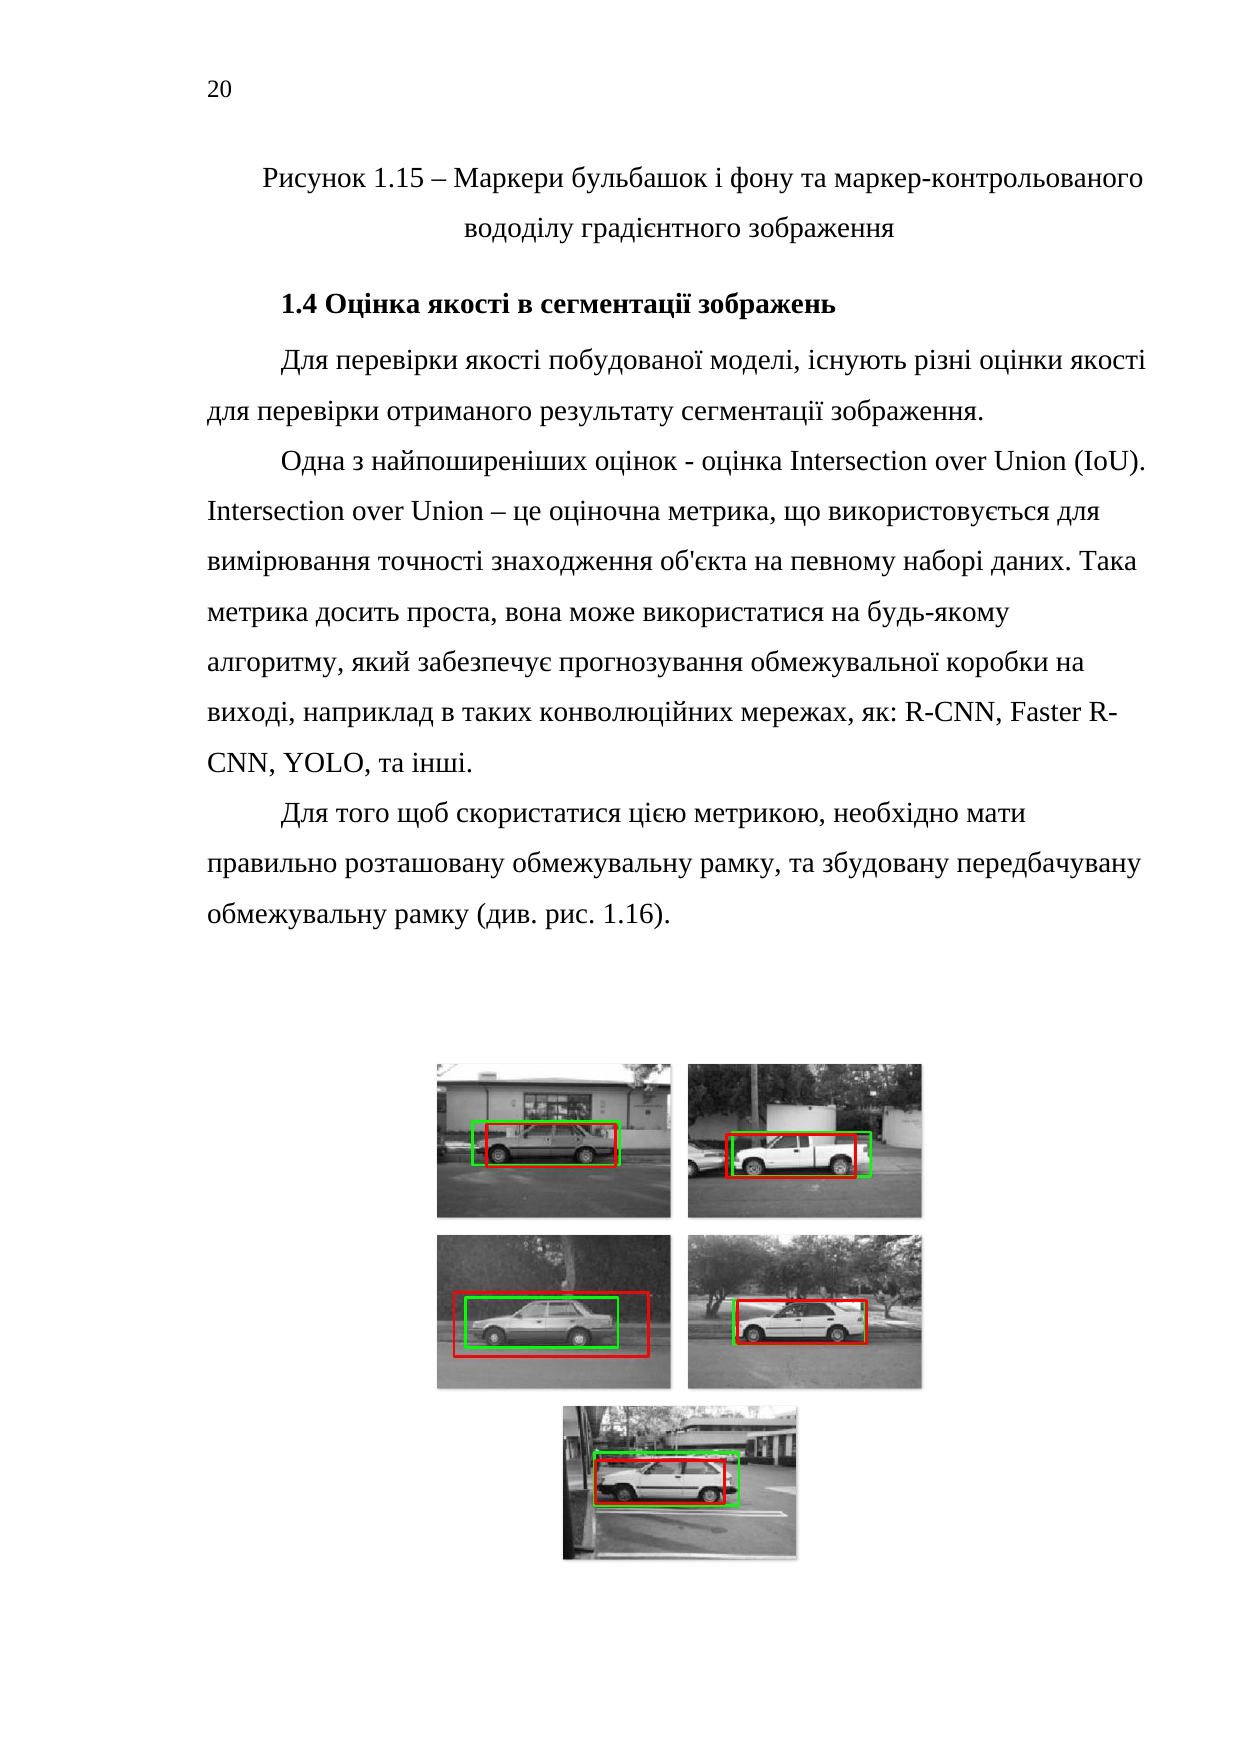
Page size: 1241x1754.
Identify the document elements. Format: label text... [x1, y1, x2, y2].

subtitle 1.4 Оцінка якості в сегментації зображень [207, 286, 1152, 319]
text Для перевірки якості побудованої моделі, існують різні оцінки якості для перевірки отриманого результату сегментації зображення. [207, 342, 1152, 426]
picture [419, 1046, 939, 1577]
text Одна з найпоширеніших оцінок - оцінка Intersection over Union (IoU). Intersection over Union – це оціночна метрика, що використовується для вимірювання точності знаходження об'єкта на певному наборі даних. Така метрика досить проста, вона може використатися на будь-якому алгоритму, який забезпечує прогнозування обмежувальної коробки на виході, наприклад в таких конволюційних мережах, як: R-CNN, Faster R-CNN, YOLO, та інші. [207, 443, 1152, 778]
text Для того щоб скористатися цією метрикою, необхідно мати правильно розташовану обмежувальну рамку, та збудовану передбачувану обмежувальну рамку (див. рис. 1.16). [207, 795, 1152, 929]
text Рисунок 1.15 – Маркери бульбашок і фону та маркер-контрольованого вододілу градієнтного зображення [207, 160, 1152, 244]
